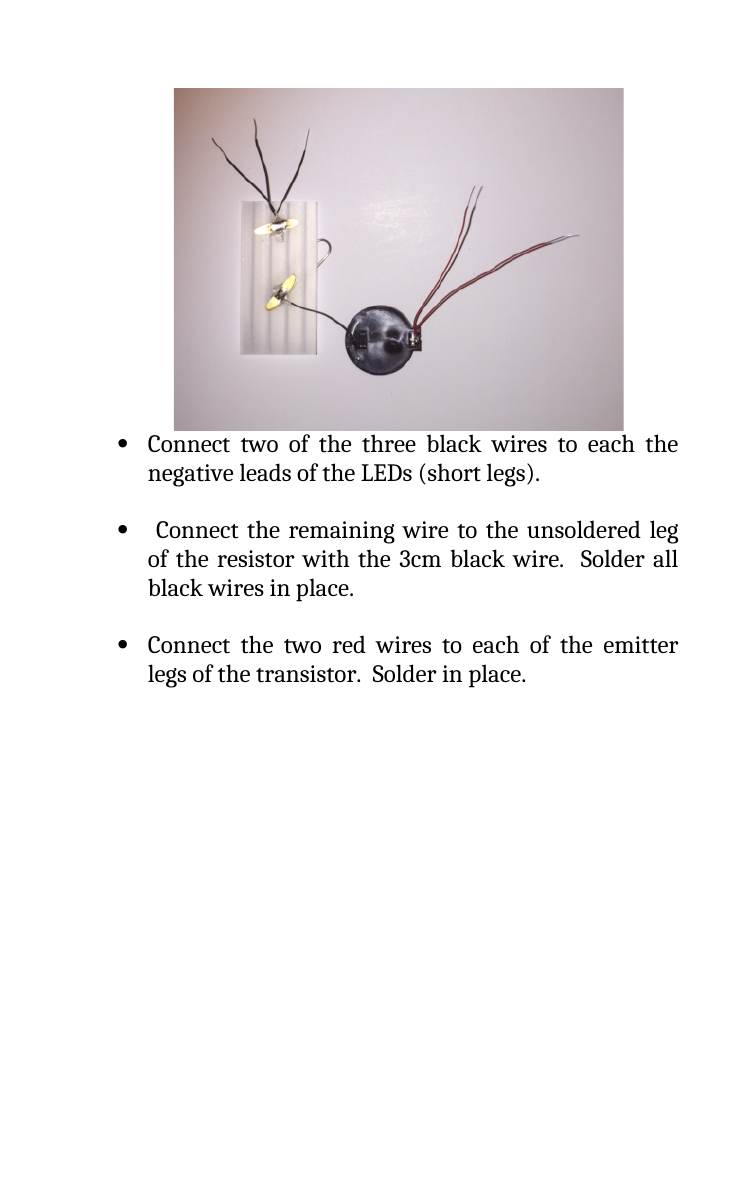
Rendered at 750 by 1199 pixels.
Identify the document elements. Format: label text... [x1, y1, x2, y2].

list Connect the remaining wire to the unsoldered leg of the resistor with the 3cm black wire. Solder all black wires in place. [118, 516, 679, 602]
list Connect two of the three black wires to each the negative leads of the LEDs (short legs). [118, 430, 679, 487]
list Connect the two red wires to each of the emitter legs of the transistor. Solder in place. [118, 631, 679, 689]
picture [173, 88, 624, 431]
